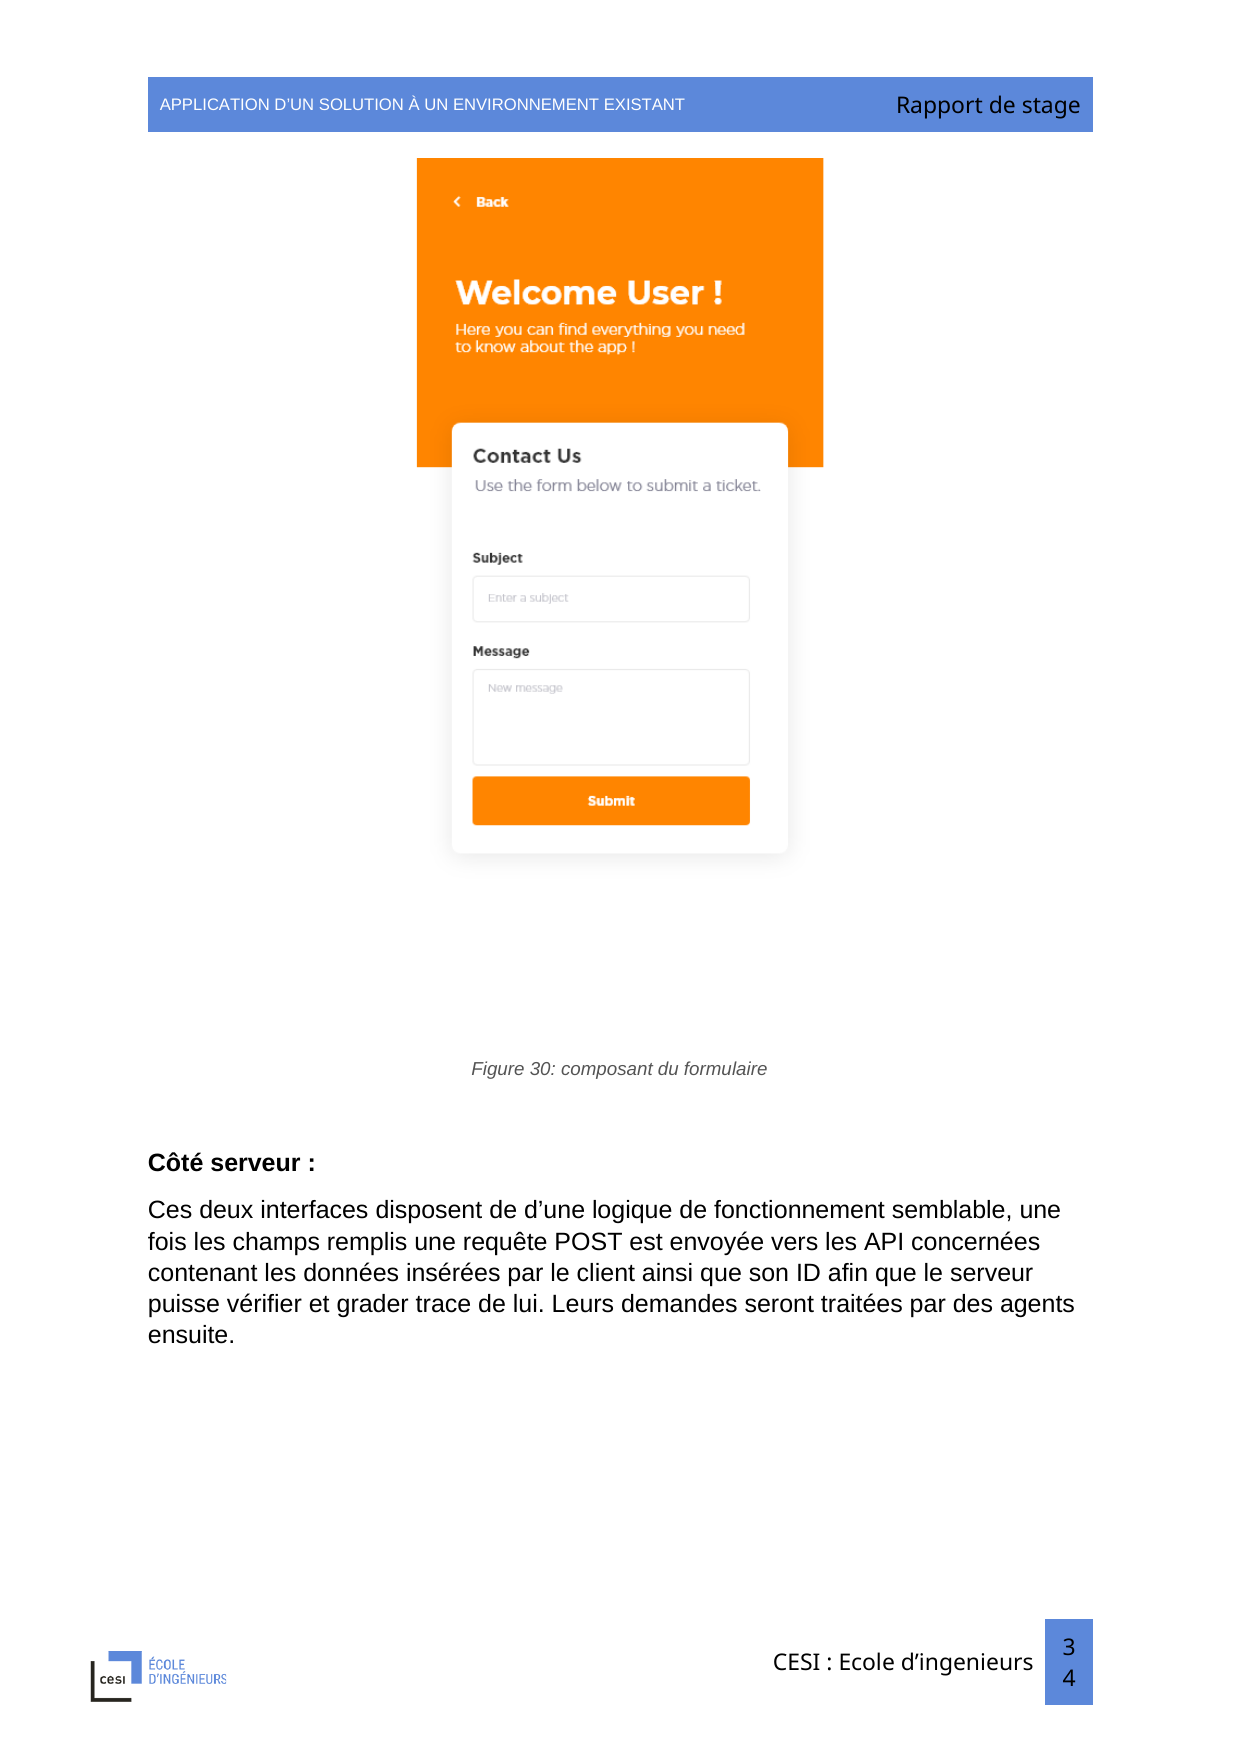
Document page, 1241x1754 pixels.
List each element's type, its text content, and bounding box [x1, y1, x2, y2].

text Côté serveur : [148, 1148, 1093, 1177]
text Ces deux interfaces disposent de d’une logique de fonctionnement semblable, une fois les champs remplis une requête POST est envoyée vers les API concernées contenant les données insérées par le client ainsi que son ID afin que le serveur puisse vérifier et grader trace de lui. Leurs demandes seront traitées par des agents ensuite. [148, 1196, 1093, 1348]
picture [416, 158, 824, 1039]
picture [90, 1651, 227, 1702]
